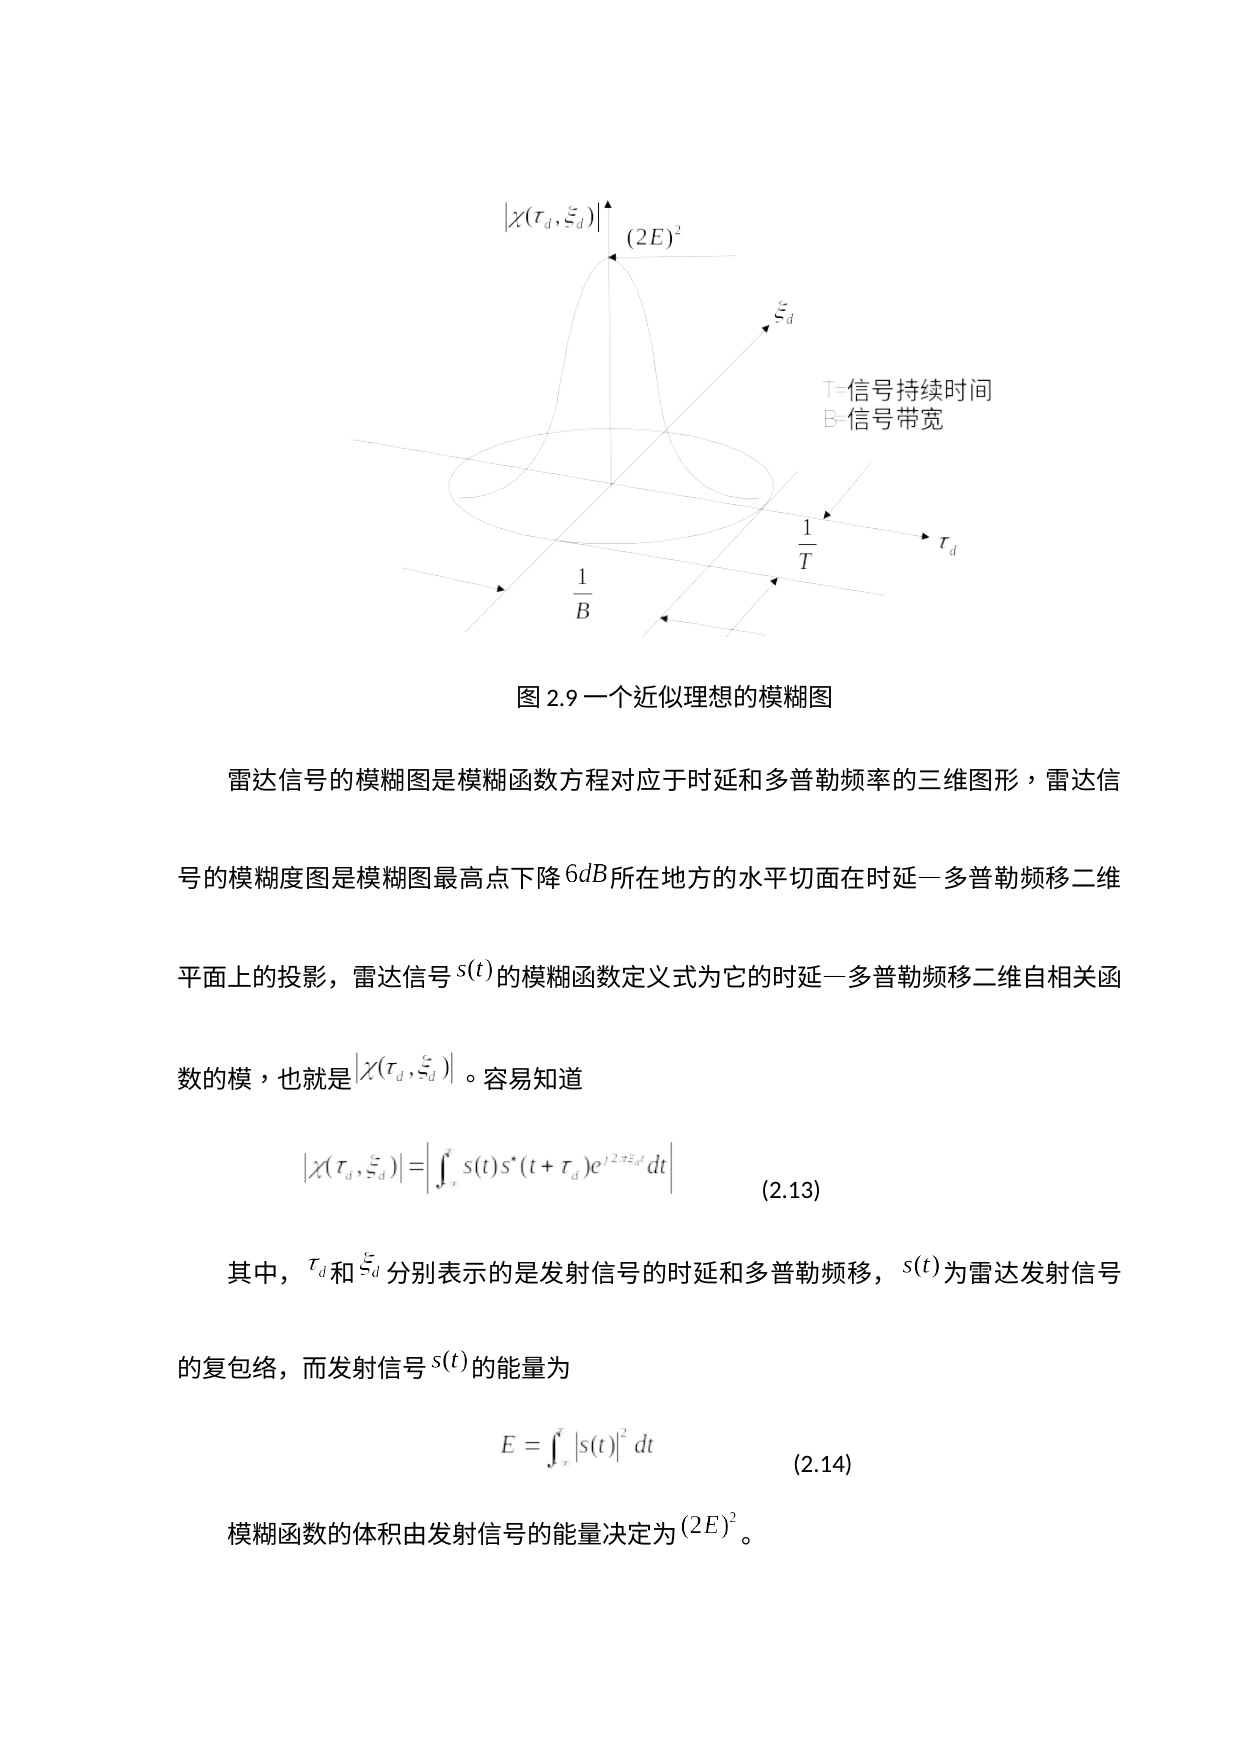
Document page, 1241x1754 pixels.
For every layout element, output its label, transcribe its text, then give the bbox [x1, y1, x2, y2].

text 图2.9 一个近似理想的模糊图 [177, 663, 1122, 728]
text (2.13) [177, 1122, 1122, 1219]
text 其中，和分别表示的是发射信号的时延和多普勒频移，为雷达发射信号的复包络，而发射信号的能量为 [177, 1234, 1122, 1397]
text 雷达信号的模糊图是模糊函数方程对应于时延和多普勒频率的三维图形，雷达信号的模糊度图是模糊图最高点下降所在地方的水平切面在时延—多普勒频移二维平面上的投影，雷达信号的模糊函数定义式为它的时延—多普勒频移二维自相关函数的模，也就是。容易知道 [177, 746, 1122, 1104]
text (2.14) [177, 1415, 1122, 1480]
text 模糊函数的体积由发射信号的能量决定为。 [177, 1495, 1122, 1560]
